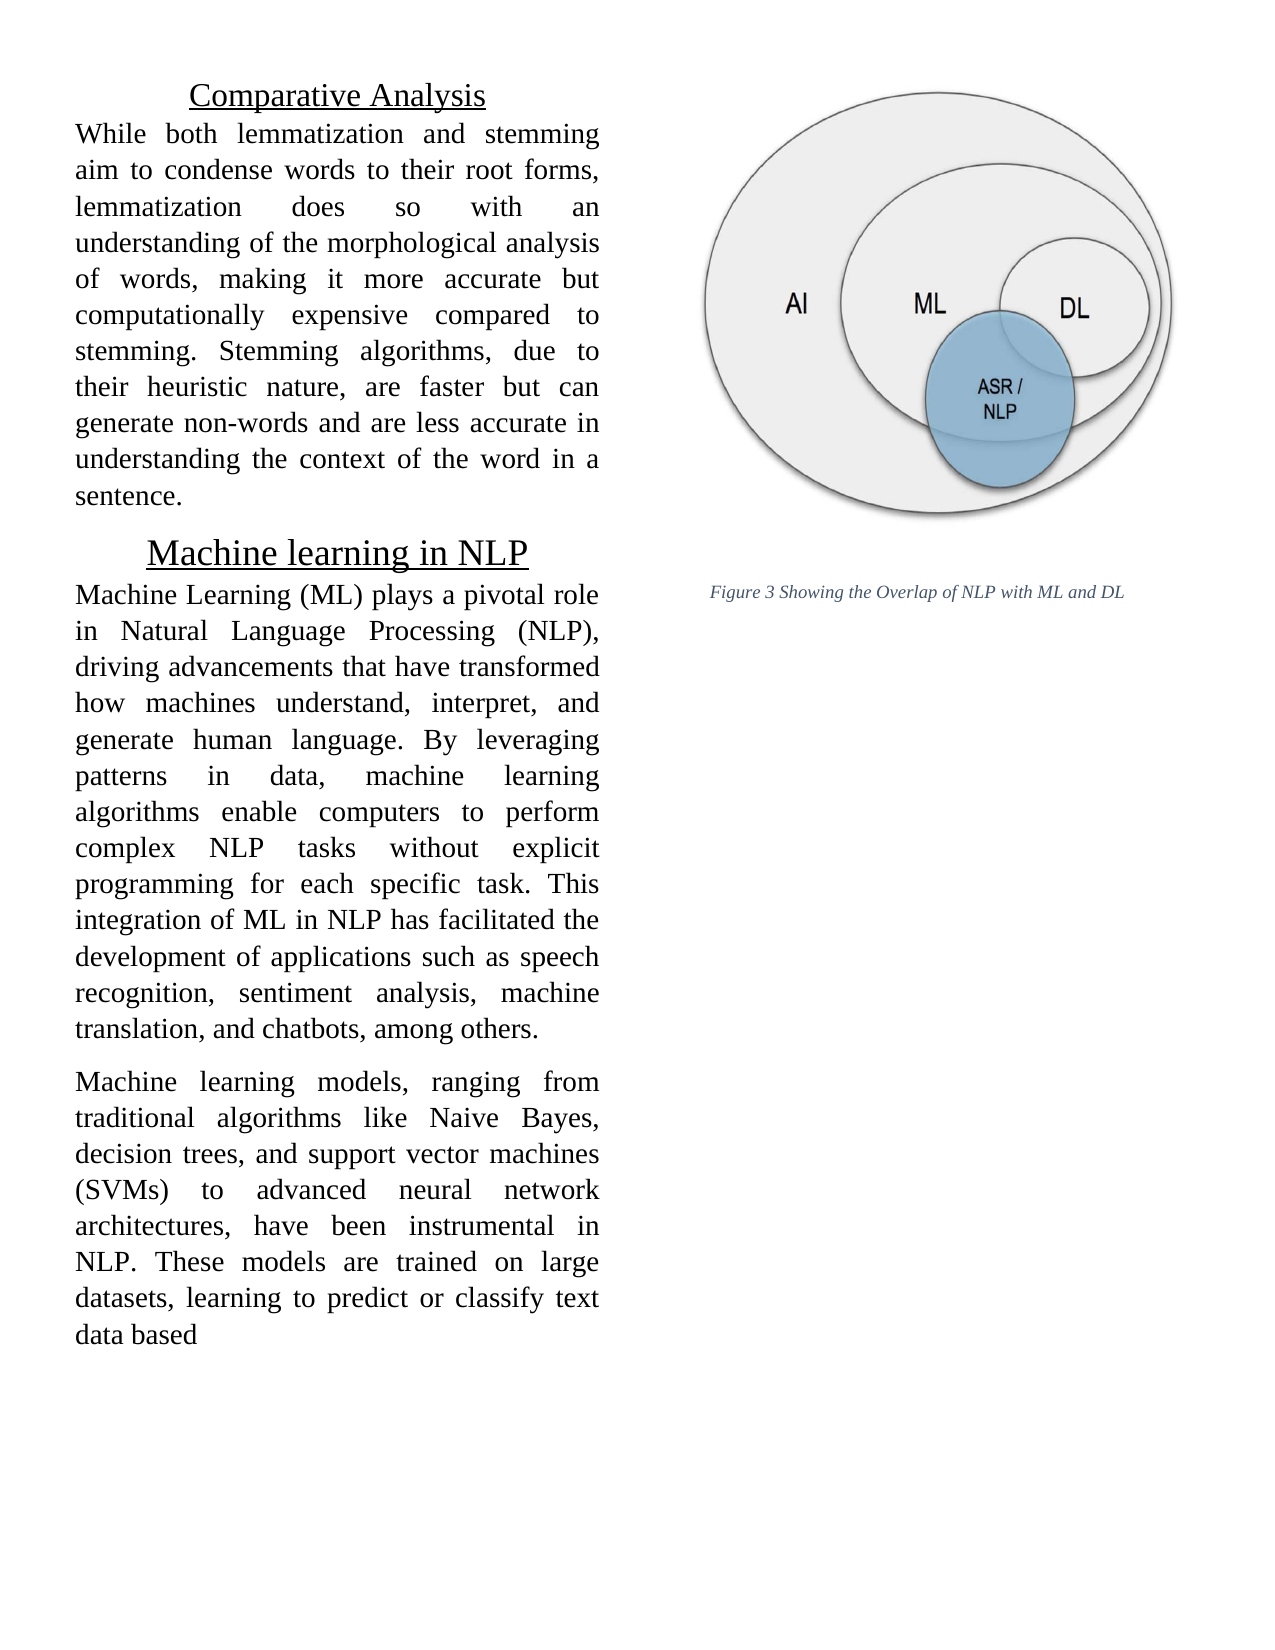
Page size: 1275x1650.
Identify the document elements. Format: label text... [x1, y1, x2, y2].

subtitle Machine learning in NLP [75, 531, 600, 574]
text Machine learning models, ranging from traditional algorithms like Naive Bayes, decision trees, and support vector machines (SVMs) to advanced neural network architectures, have been instrumental in NLP. These models are trained on large datasets, learning to predict or classify text data based [75, 1064, 600, 1350]
picture [676, 75, 1200, 539]
subtitle Comparative Analysis [75, 75, 600, 113]
text Machine Learning (ML) plays a pivotal role in Natural Language Processing (NLP), driving advancements that have transformed how machines understand, interpret, and generate human language. By leveraging patterns in data, machine learning algorithms enable computers to perform complex NLP tasks without explicit programming for each specific task. This integration of ML in NLP has facilitated the development of applications such as speech recognition, sentiment analysis, machine translation, and chatbots, among others. [75, 577, 600, 1044]
text While both lemmatization and stemming aim to condense words to their root forms, lemmatization does so with an understanding of the morphological analysis of words, making it more accurate but computationally expensive compared to stemming. Stemming algorithms, due to their heuristic nature, are faster but can generate non-words and are less accurate in understanding the context of the word in a sentence. [75, 116, 600, 511]
